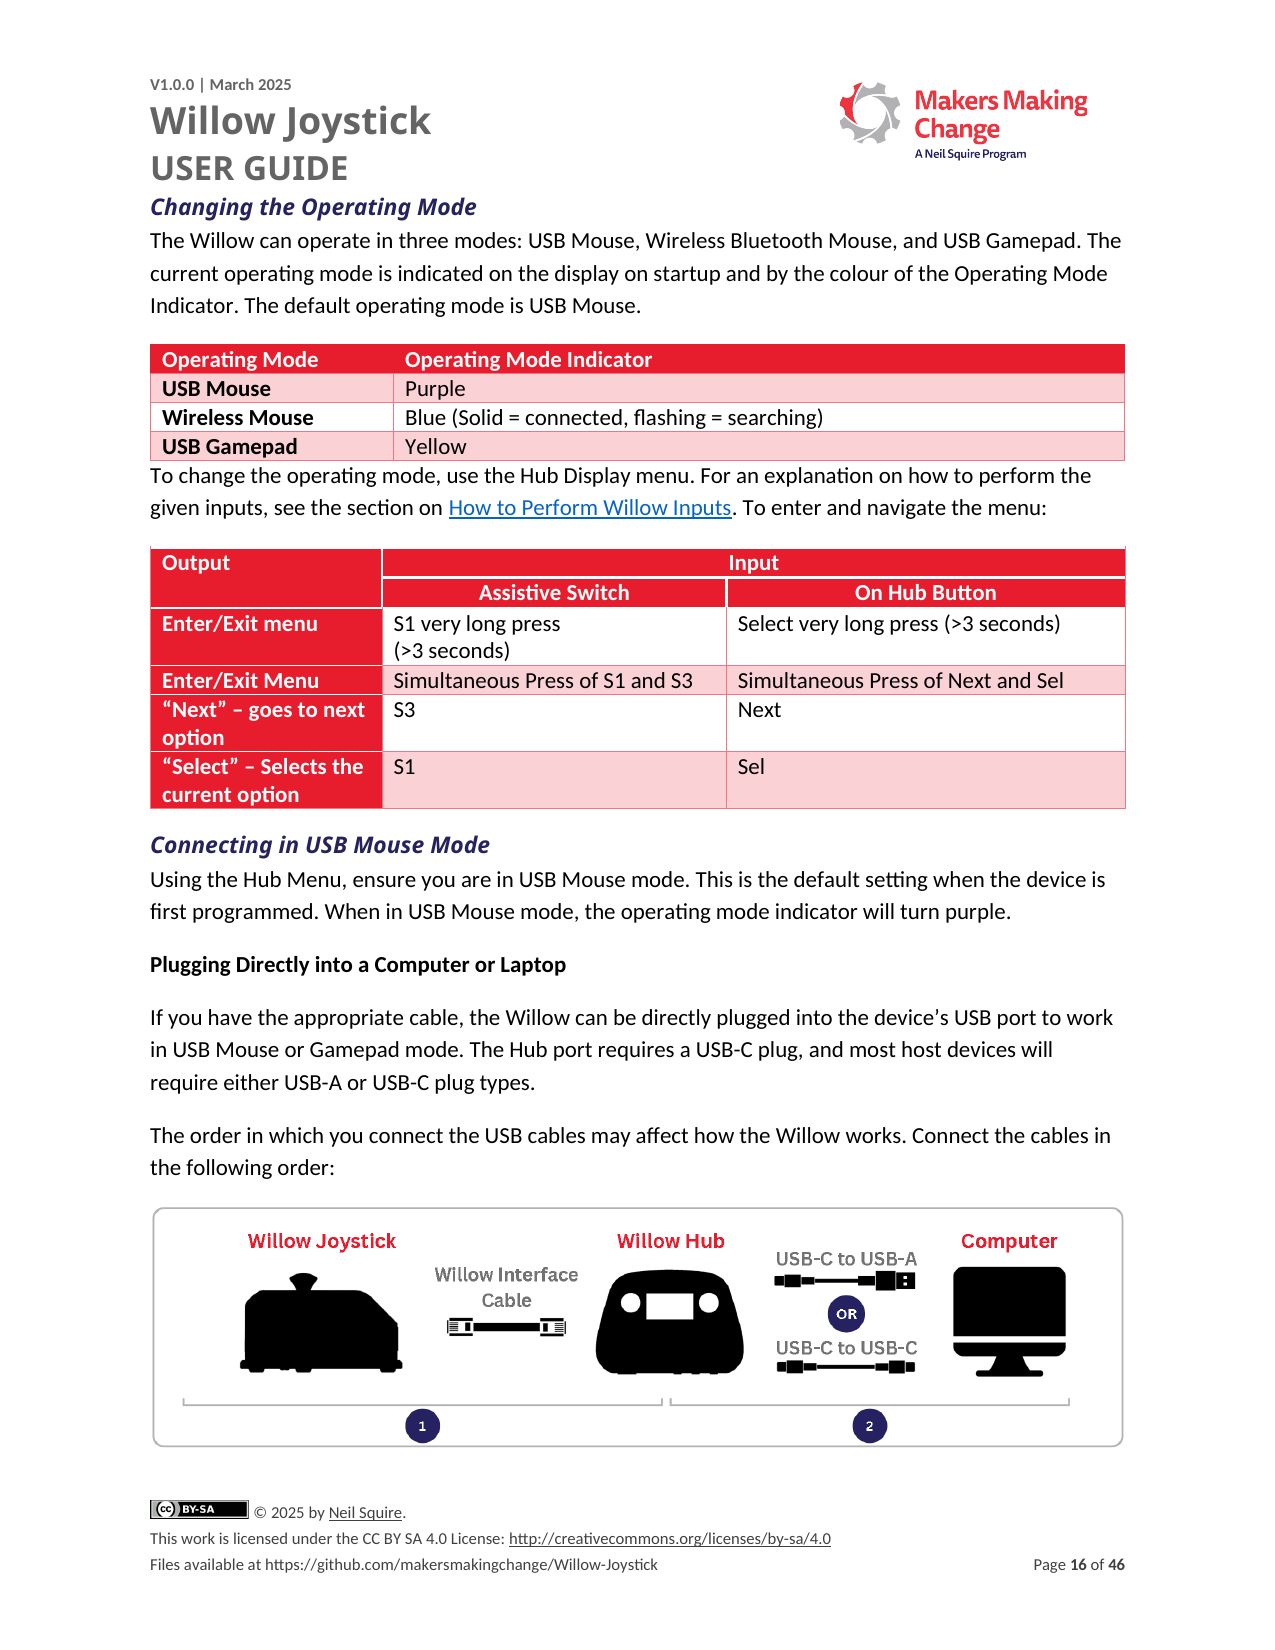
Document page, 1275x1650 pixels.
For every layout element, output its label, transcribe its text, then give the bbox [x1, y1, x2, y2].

table_cell Next [727, 695, 1125, 751]
subtitle Connecting in USB Mouse Mode [150, 829, 1125, 861]
table_cell S1 very long press (>3 seconds) [383, 609, 726, 665]
table_cell S1 [383, 752, 726, 808]
table_cell On Hub Button [728, 579, 1125, 607]
table_cell Wireless Mouse [151, 403, 393, 431]
table_cell Yellow [394, 432, 1124, 460]
table_cell Simultaneous Press of S1 and S3 [383, 666, 726, 694]
table_cell Assistive Switch [383, 579, 725, 607]
table_cell Enter/Exit Menu [151, 666, 382, 694]
table_header Operating Mode [151, 345, 393, 373]
table_cell “Next” – goes to next option [151, 695, 382, 751]
picture [150, 1206, 1125, 1448]
table_header Input [383, 549, 1125, 576]
text Using the Hub Menu, ensure you are in USB Mouse mode. This is the default setting when the device is first programmed. When in USB Mouse mode, the operating mode indicator will turn purple. [150, 865, 1125, 925]
picture [150, 1500, 249, 1519]
table_cell Simultaneous Press of Next and Sel [727, 666, 1125, 694]
table_cell “Select” – Selects the current option [151, 752, 382, 808]
table_cell Purple [394, 374, 1124, 402]
table_cell USB Gamepad [151, 432, 393, 460]
text Plugging Directly into a Computer or Laptop [150, 950, 1125, 978]
subtitle Changing the Operating Mode [150, 191, 1125, 222]
table_header Operating Mode Indicator [394, 345, 1124, 373]
text To change the operating mode, use the Hub Display menu. For an explanation on how to perform the given inputs, see the section on How to Perform Willow Inputs. To enter and navigate the menu: [150, 461, 1125, 521]
table_cell Blue (Solid = connected, flashing = searching) [394, 403, 1124, 431]
picture [839, 82, 1088, 161]
text The order in which you connect the USB cables may affect how the Willow works. Connect the cables in the following order: [150, 1121, 1125, 1181]
table_cell S3 [383, 695, 726, 751]
text The Willow can operate in three modes: USB Mouse, Wireless Bluetooth Mouse, and USB Gamepad. The current operating mode is indicated on the display on startup and by the colour of the Operating Mode Indicator. The default operating mode is USB Mouse. [150, 226, 1125, 319]
text If you have the appropriate cable, the Willow can be directly plugged into the device’s USB port to work in USB Mouse or Gamepad mode. The Hub port requires a USB-C plug, and most host devices will require either USB-A or USB-C plug types. [150, 1003, 1125, 1096]
table_cell Sel [727, 752, 1125, 808]
table_cell Select very long press (>3 seconds) [727, 609, 1125, 665]
table_cell Enter/Exit menu [151, 609, 382, 665]
table_header Output [151, 549, 381, 607]
table_cell USB Mouse [151, 374, 393, 402]
